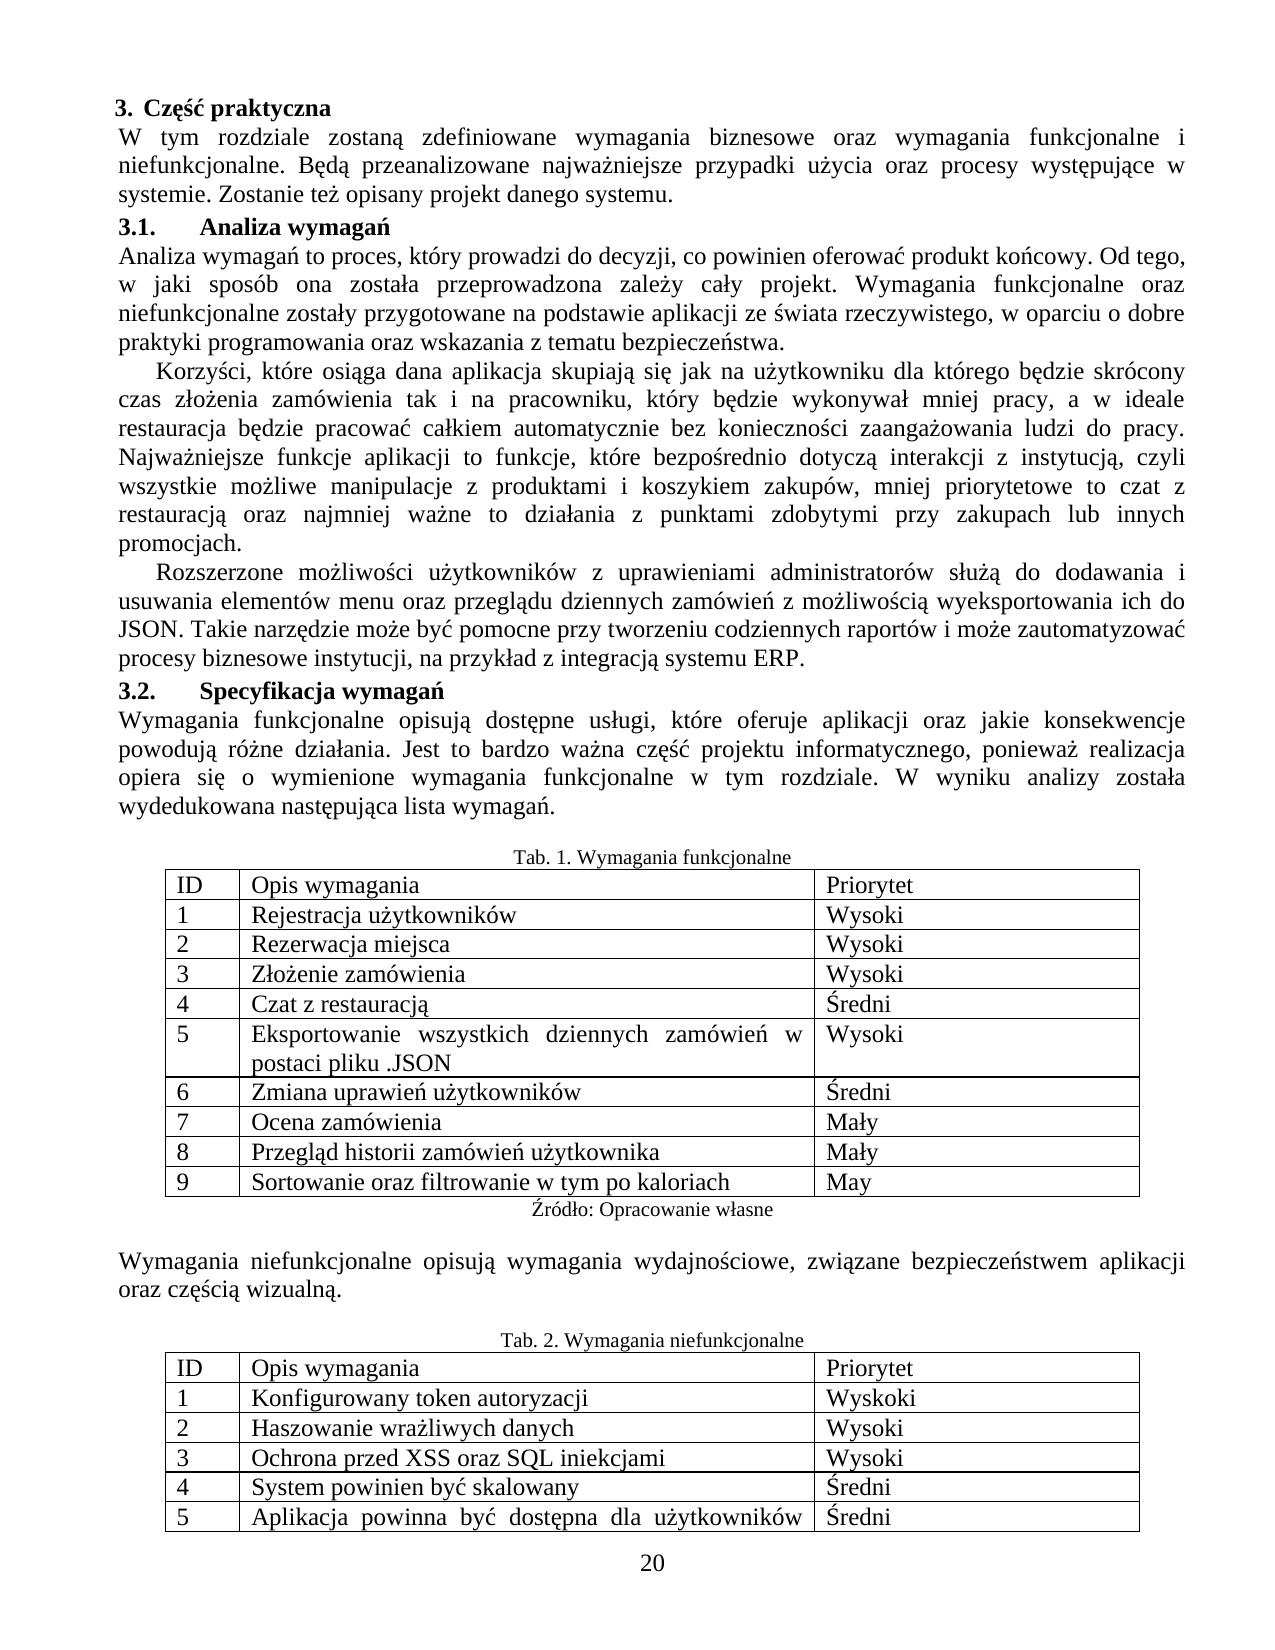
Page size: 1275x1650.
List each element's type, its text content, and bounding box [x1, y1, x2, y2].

table_cell 1 [166, 1383, 239, 1412]
subtitle Analiza wymagań [118, 212, 1186, 241]
table_cell Aplikacja powinna być dostępna dla użytkowników przeglądarek Android, iOS Google Chrome oraz Mozilla Firefox. [240, 1502, 814, 1531]
subtitle Część praktyczna [114, 93, 1186, 122]
table_cell Ochrona przed XSS oraz SQL iniekcjami [240, 1443, 814, 1471]
table_cell Mały [815, 1137, 1139, 1166]
table_cell Średni [815, 1078, 1139, 1106]
text Tab. 2. Wymagania niefunkcjonalne [118, 1328, 1186, 1352]
table_cell System powinien być skalowany [240, 1473, 814, 1501]
table_header Priorytet [815, 1353, 1139, 1382]
table_cell Rejestracja użytkowników [240, 900, 814, 928]
table_cell Średni [815, 989, 1139, 1018]
text Źródło: Opracowanie własne [118, 1197, 1186, 1221]
table_cell 5 [166, 1019, 239, 1076]
subtitle Specyfikacja wymagań [118, 676, 1186, 705]
table_cell Konfigurowany token autoryzacji [240, 1383, 814, 1412]
table_cell 5 [166, 1502, 239, 1531]
table_cell 3 [166, 1443, 239, 1471]
table_cell Wysoki [815, 1019, 1139, 1076]
table_cell Średni [815, 1473, 1139, 1501]
table_cell Wysoki [815, 900, 1139, 928]
table_cell Czat z restauracją [240, 989, 814, 1018]
table_header Opis wymagania [240, 870, 814, 899]
table_cell 6 [166, 1078, 239, 1106]
table_cell Sortowanie oraz filtrowanie w tym po kaloriach [240, 1167, 814, 1196]
table_cell 7 [166, 1107, 239, 1136]
table_cell Wyskoki [815, 1383, 1139, 1412]
table_cell Rezerwacja miejsca [240, 930, 814, 958]
table_cell Złożenie zamówienia [240, 959, 814, 988]
table_cell 4 [166, 1473, 239, 1501]
table_cell 4 [166, 989, 239, 1018]
table_header Priorytet [815, 870, 1139, 899]
table_cell Średni [815, 1502, 1139, 1531]
table_cell 2 [166, 930, 239, 958]
table_header ID [166, 1353, 239, 1382]
table_cell Mały [815, 1107, 1139, 1136]
table_cell Wysoki [815, 959, 1139, 988]
text Rozszerzone możliwości użytkowników z uprawieniami administratorów służą do dodawania i usuwania elementów menu oraz przeglądu dziennych zamówień z możliwością wyeksportowania ich do JSON. Takie narzędzie może być pomocne przy tworzeniu codziennych raportów i może zautomatyzować procesy biznesowe instytucji, na przykład z integracją systemu ERP. [118, 557, 1186, 672]
text Tab. 1. Wymagania funkcjonalne [118, 845, 1186, 869]
text Wymagania funkcjonalne opisują dostępne usługi, które oferuje aplikacji oraz jakie konsekwencje powodują różne działania. Jest to bardzo ważna część projektu informatycznego, ponieważ realizacja opiera się o wymienione wymagania funkcjonalne w tym rozdziale. W wyniku analizy została wydedukowana następująca lista wymagań. [118, 705, 1186, 820]
table_cell Eksportowanie wszystkich dziennych zamówień w postaci pliku .JSON [240, 1019, 814, 1076]
text Korzyści, które osiąga dana aplikacja skupiają się jak na użytkowniku dla którego będzie skrócony czas złożenia zamówienia tak i na pracowniku, który będzie wykonywał mniej pracy, a w ideale restauracja będzie pracować całkiem automatycznie bez konieczności zaangażowania ludzi do pracy. Najważniejsze funkcje aplikacji to funkcje, które bezpośrednio dotyczą interakcji z instytucją, czyli wszystkie możliwe manipulacje z produktami i koszykiem zakupów, mniej priorytetowe to czat z restauracją oraz najmniej ważne to działania z punktami zdobytymi przy zakupach lub innych promocjach. [118, 356, 1186, 557]
table_cell Wysoki [815, 930, 1139, 958]
text Analiza wymagań to proces, który prowadzi do decyzji, co powinien oferować produkt końcowy. Od tego, w jaki sposób ona została przeprowadzona zależy cały projekt. Wymagania funkcjonalne oraz niefunkcjonalne zostały przygotowane na podstawie aplikacji ze świata rzeczywistego, w oparciu o dobre praktyki programowania oraz wskazania z tematu bezpieczeństwa. [118, 241, 1186, 356]
table_cell Zmiana uprawień użytkowników [240, 1078, 814, 1106]
table_cell Przegląd historii zamówień użytkownika [240, 1137, 814, 1166]
table_cell 2 [166, 1413, 239, 1442]
table_cell Wysoki [815, 1443, 1139, 1471]
table_cell May [815, 1167, 1139, 1196]
table_header Opis wymagania [240, 1353, 814, 1382]
table_cell Ocena zamówienia [240, 1107, 814, 1136]
table_cell Wysoki [815, 1413, 1139, 1442]
table_cell 3 [166, 959, 239, 988]
table_cell 1 [166, 900, 239, 928]
table_header ID [166, 870, 239, 899]
table_cell Haszowanie wrażliwych danych [240, 1413, 814, 1442]
text Wymagania niefunkcjonalne opisują wymagania wydajnościowe, związane bezpieczeństwem aplikacji oraz częścią wizualną. [118, 1246, 1186, 1303]
table_cell 8 [166, 1137, 239, 1166]
text W tym rozdziale zostaną zdefiniowane wymagania biznesowe oraz wymagania funkcjonalne i niefunkcjonalne. Będą przeanalizowane najważniejsze przypadki użycia oraz procesy występujące w systemie. Zostanie też opisany projekt danego systemu. [118, 122, 1186, 208]
table_cell 9 [166, 1167, 239, 1196]
